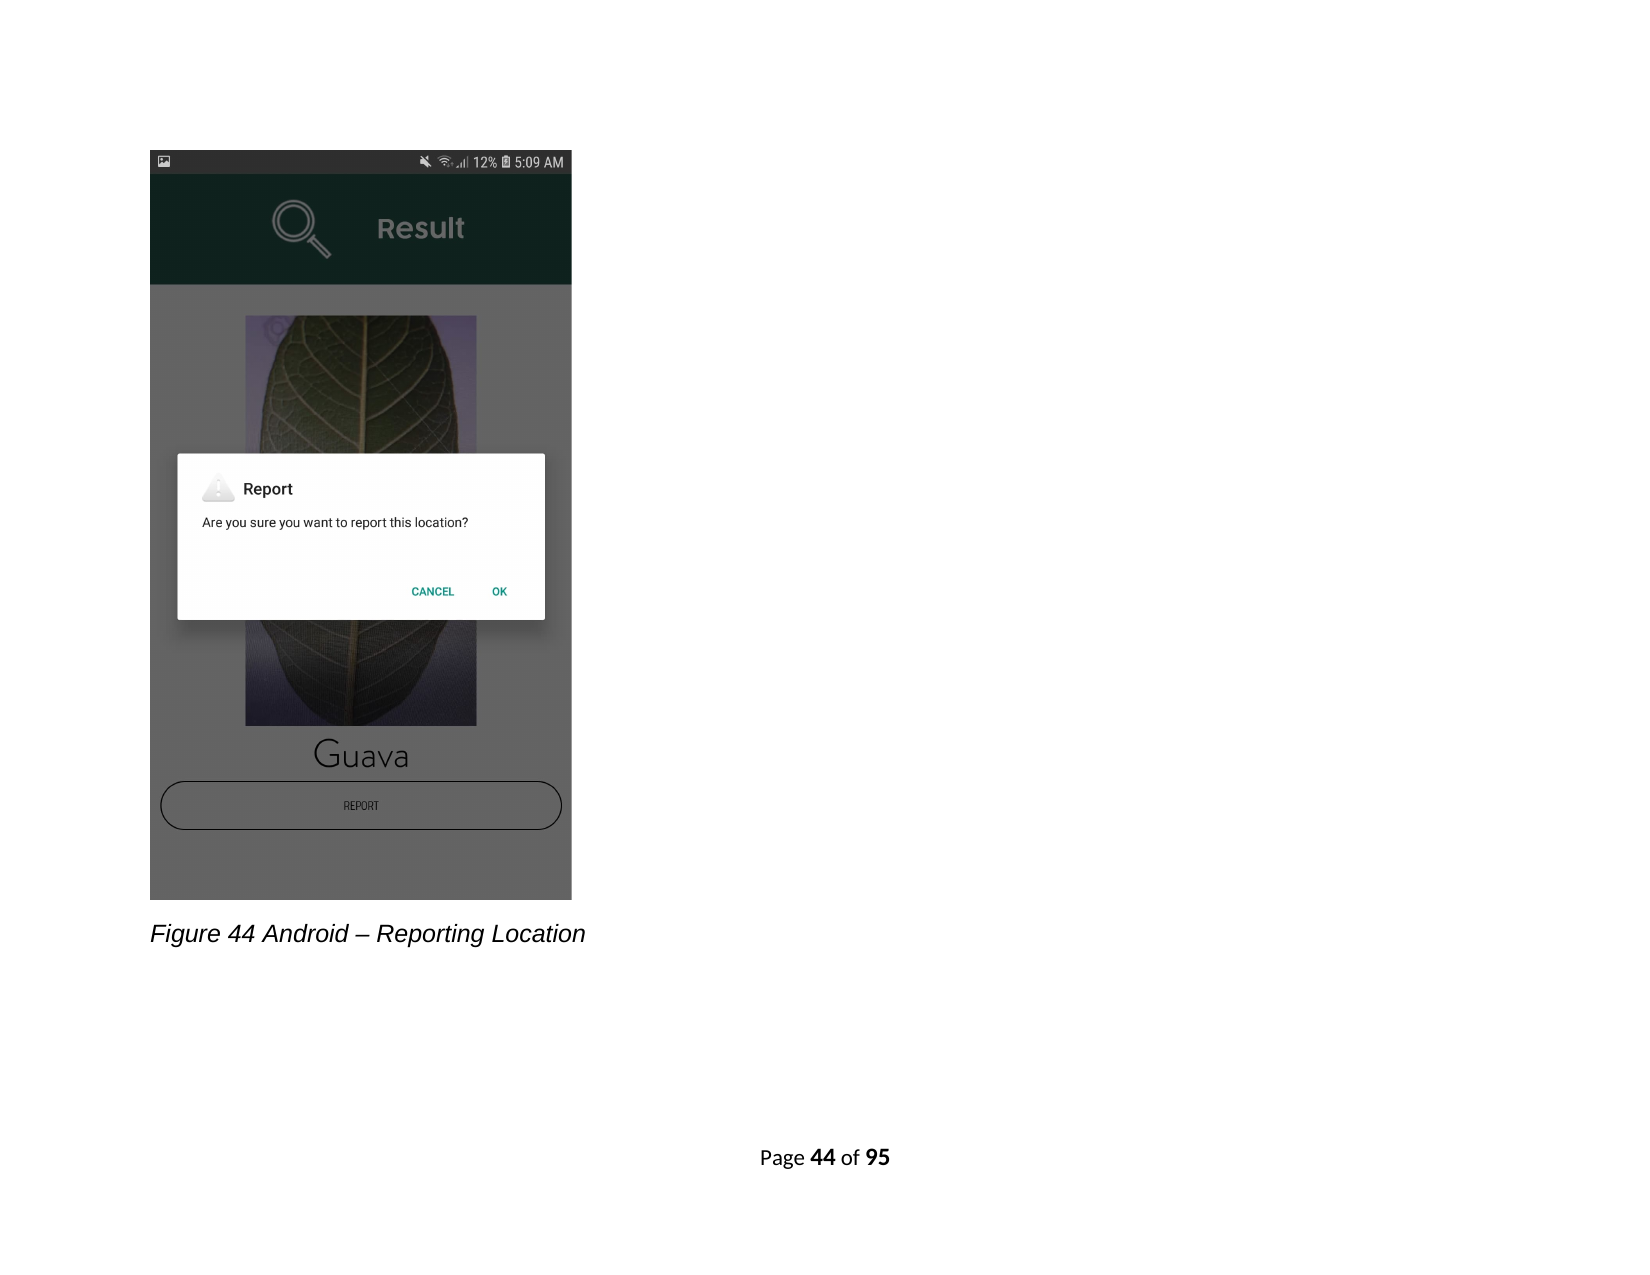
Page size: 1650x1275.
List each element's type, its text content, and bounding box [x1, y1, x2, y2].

picture [150, 150, 572, 900]
text Figure 44 Android – Reporting Location [150, 919, 1500, 948]
